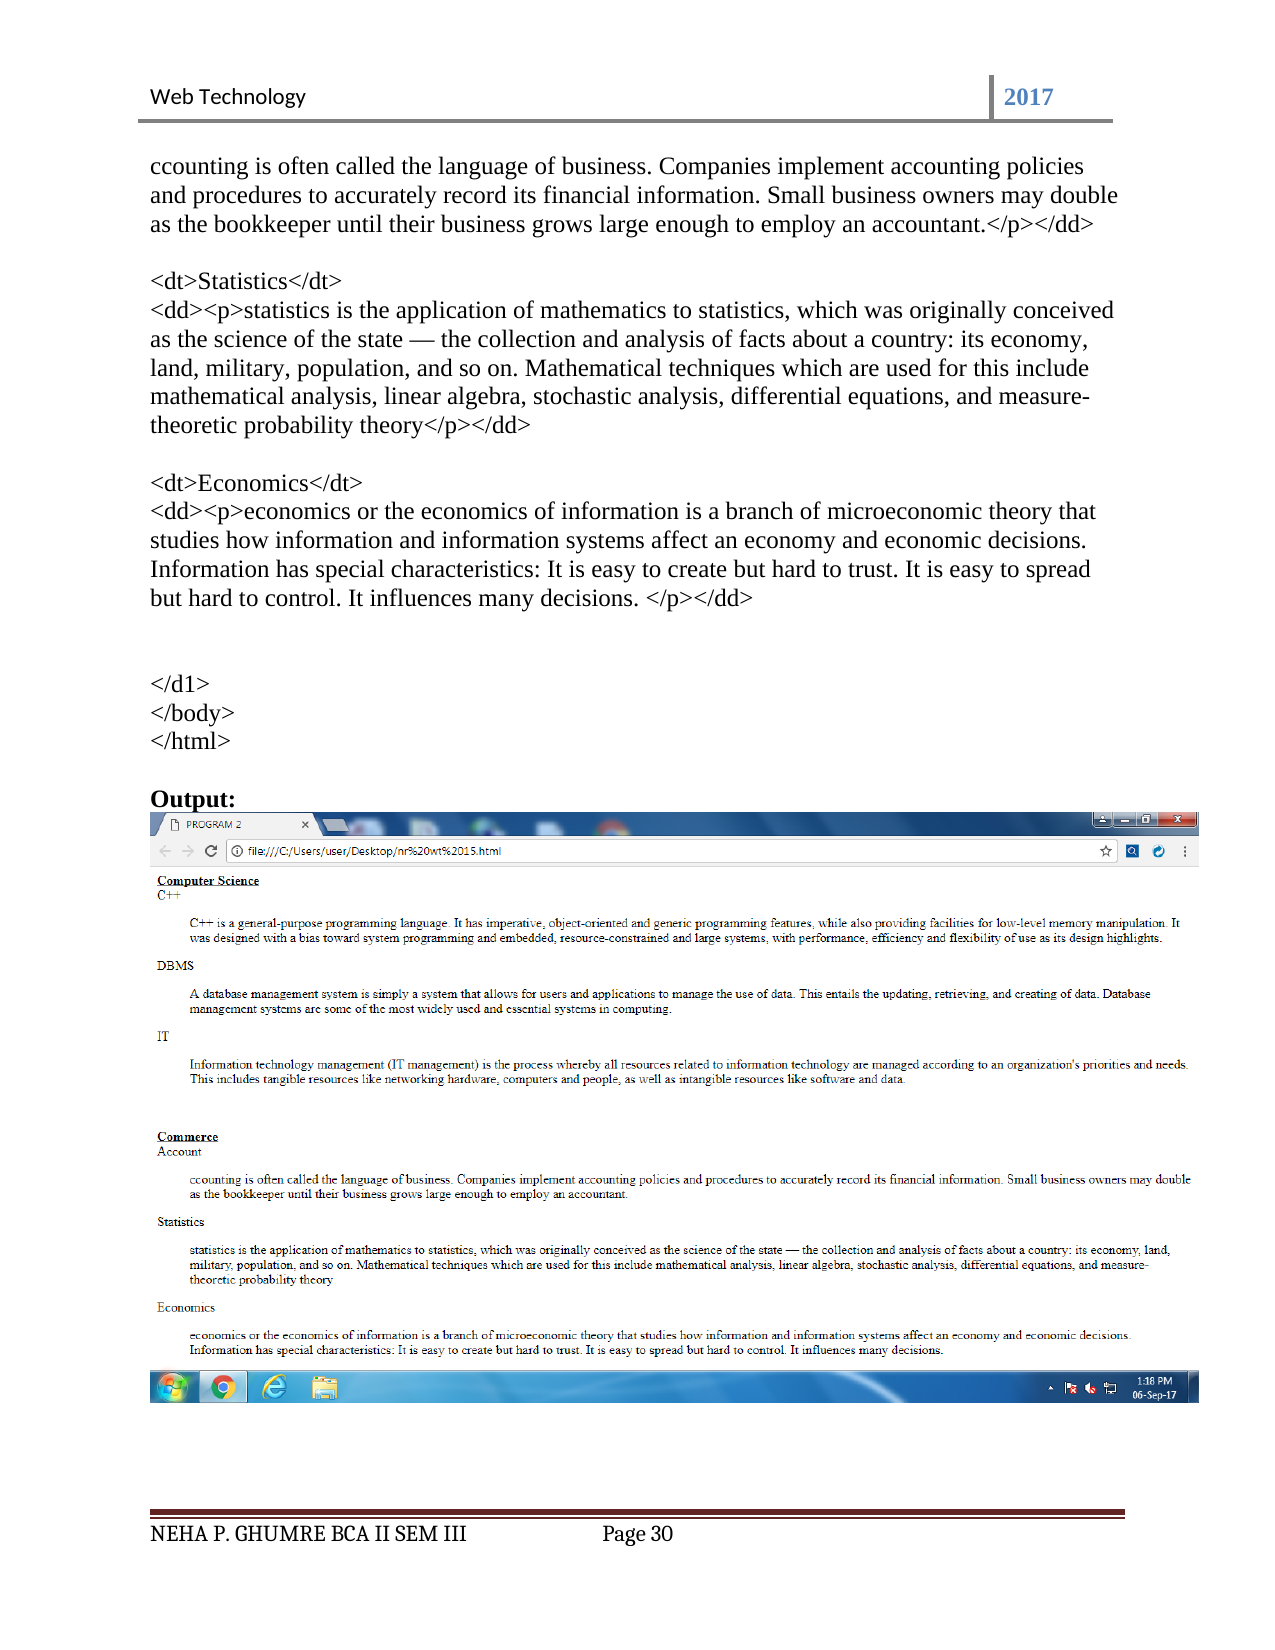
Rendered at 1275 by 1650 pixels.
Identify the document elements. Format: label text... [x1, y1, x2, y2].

text ccounting is often called the language of business. Companies implement accounting policies and procedures to accurately record its financial information. Small business owners may double as the bookkeeper until their business grows large enough to employ an accountant.</p></dd> [150, 151, 1125, 238]
picture [150, 812, 1199, 1403]
text Output: [150, 784, 1125, 812]
text <dt>Statistics</dt> [150, 266, 1125, 295]
text </html> [150, 726, 1125, 755]
text <dt>Economics</dt> [150, 468, 1125, 496]
text </body> [150, 698, 1125, 726]
text </d1> [150, 669, 1125, 698]
text <dd><p>statistics is the application of mathematics to statistics, which was originally conceived as the science of the state — the collection and analysis of facts about a country: its economy, land, military, population, and so on. Mathematical techniques which are used for this include mathematical analysis, linear algebra, stochastic analysis, differential equations, and measure-theoretic probability theory</p></dd> [150, 295, 1125, 439]
text <dd><p>economics or the economics of information is a branch of microeconomic theory that studies how information and information systems affect an economy and economic decisions. Information has special characteristics: It is easy to create but hard to trust. It is easy to spread but hard to control. It influences many decisions. </p></dd> [150, 496, 1125, 611]
